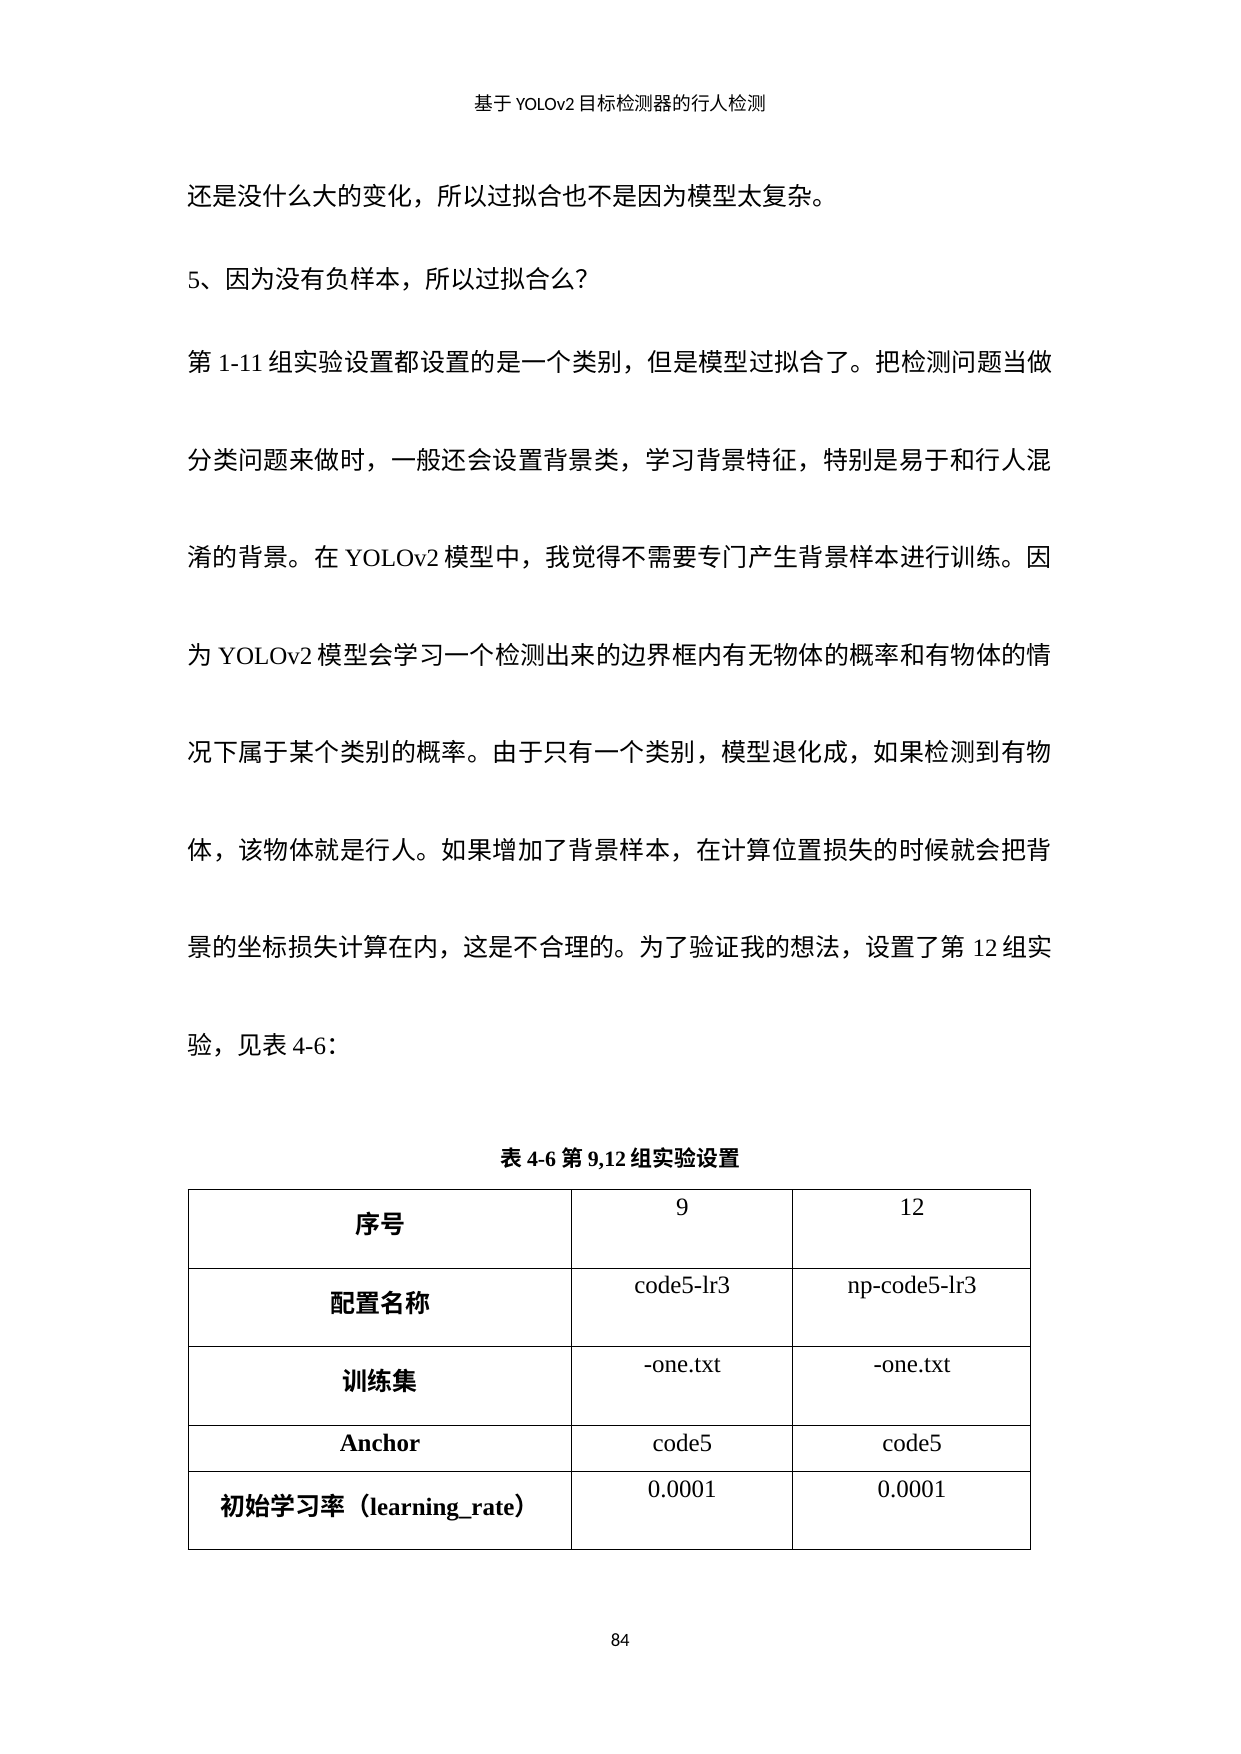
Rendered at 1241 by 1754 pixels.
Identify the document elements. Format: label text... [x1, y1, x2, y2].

table_cell -one.txt [793, 1347, 1030, 1425]
table_header 12 [793, 1190, 1030, 1268]
table_cell 训练集 [189, 1347, 571, 1425]
text 第1-11组实验设置都设置的是一个类别，但是模型过拟合了。把检测问题当做分类问题来做时，一般还会设置背景类，学习背景特征，特别是易于和行人混淆的背景。在YOLOv2模型中，我觉得不需要专门产生背景样本进行训练。因为YOLOv2模型会学习一个检测出来的边界框内有无物体的概率和有物体的情况下属于某个类别的概率。由于只有一个类别，模型退化成，如果检测到有物体，该物体就是行人。如果增加了背景样本，在计算位置损失的时候就会把背景的坐标损失计算在内，这是不合理的。为了验证我的想法，设置了第12组实验，见表4-6： [187, 328, 1053, 1076]
table_header 9 [572, 1190, 792, 1268]
table_header 序号 [189, 1190, 571, 1268]
table_cell 0.0001 [793, 1472, 1030, 1549]
text 表4-6 第9,12组实验设置 [187, 1141, 1053, 1173]
table_cell np-code5-lr3 [793, 1269, 1030, 1346]
table_cell Anchor [189, 1426, 571, 1471]
text 5、因为没有负样本，所以过拟合么？ [187, 245, 1053, 310]
table_cell -one.txt [572, 1347, 792, 1425]
table_cell code5 [572, 1426, 792, 1471]
text 还是没什么大的变化，所以过拟合也不是因为模型太复杂。 [187, 162, 1053, 227]
table_cell code5 [793, 1426, 1030, 1471]
table_cell 初始学习率（learning_rate） [189, 1472, 571, 1549]
table_cell code5-lr3 [572, 1269, 792, 1346]
table_cell 0.0001 [572, 1472, 792, 1549]
table_cell 配置名称 [189, 1269, 571, 1346]
